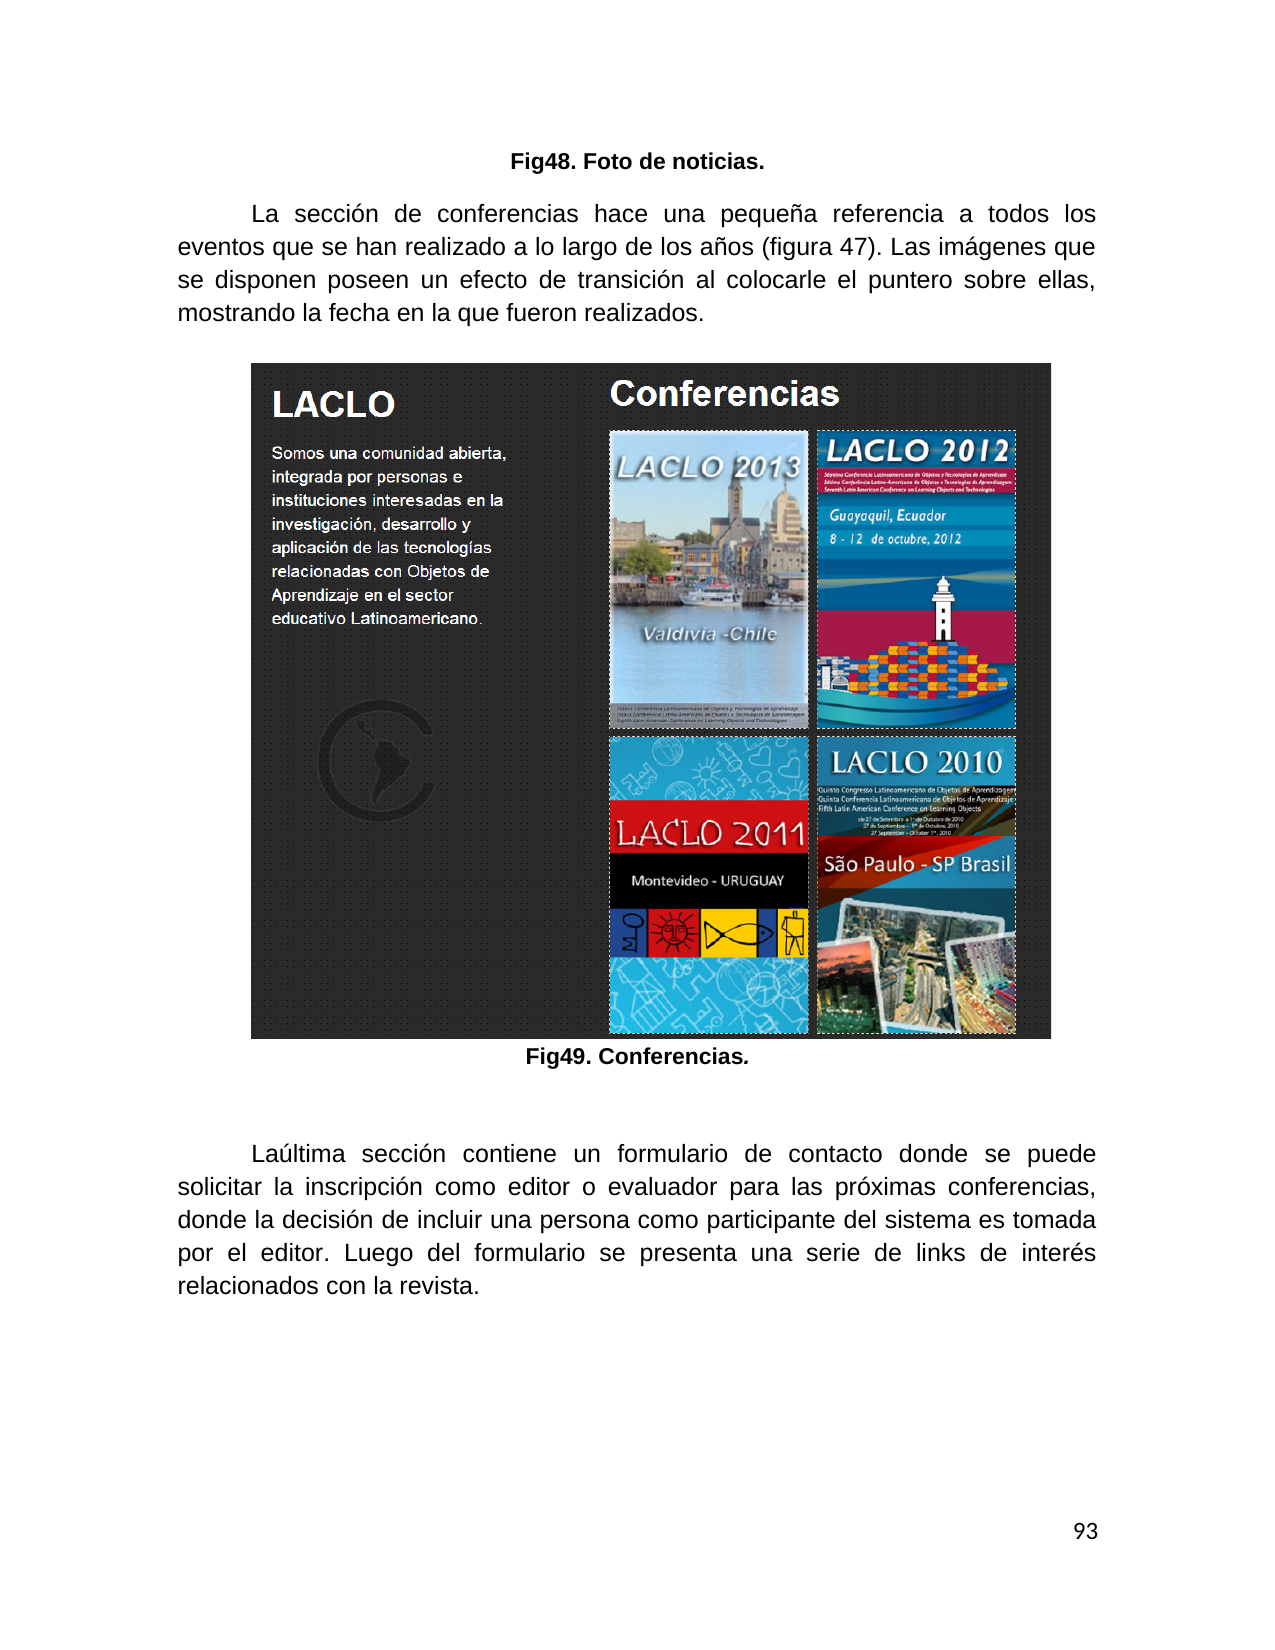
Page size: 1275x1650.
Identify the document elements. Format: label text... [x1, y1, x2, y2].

text La sección de conferencias hace una pequeña referencia a todos los eventos que se han realizado a lo largo de los años (figura 47). Las imágenes que se disponen poseen un efecto de transición al colocarle el puntero sobre ellas, mostrando la fecha en la que fueron realizados. [177, 199, 1098, 326]
text Fig49. Conferencias. [177, 1043, 1098, 1069]
text Fig48. Foto de noticias. [177, 148, 1098, 174]
picture [251, 363, 1052, 1039]
text Laúltima sección contiene un formulario de contacto donde se puede solicitar la inscripción como editor o evaluador para las próximas conferencias, donde la decisión de incluir una persona como participante del sistema es tomada por el editor. Luego del formulario se presenta una serie de links de interés relacionados con la revista. [177, 1139, 1098, 1300]
